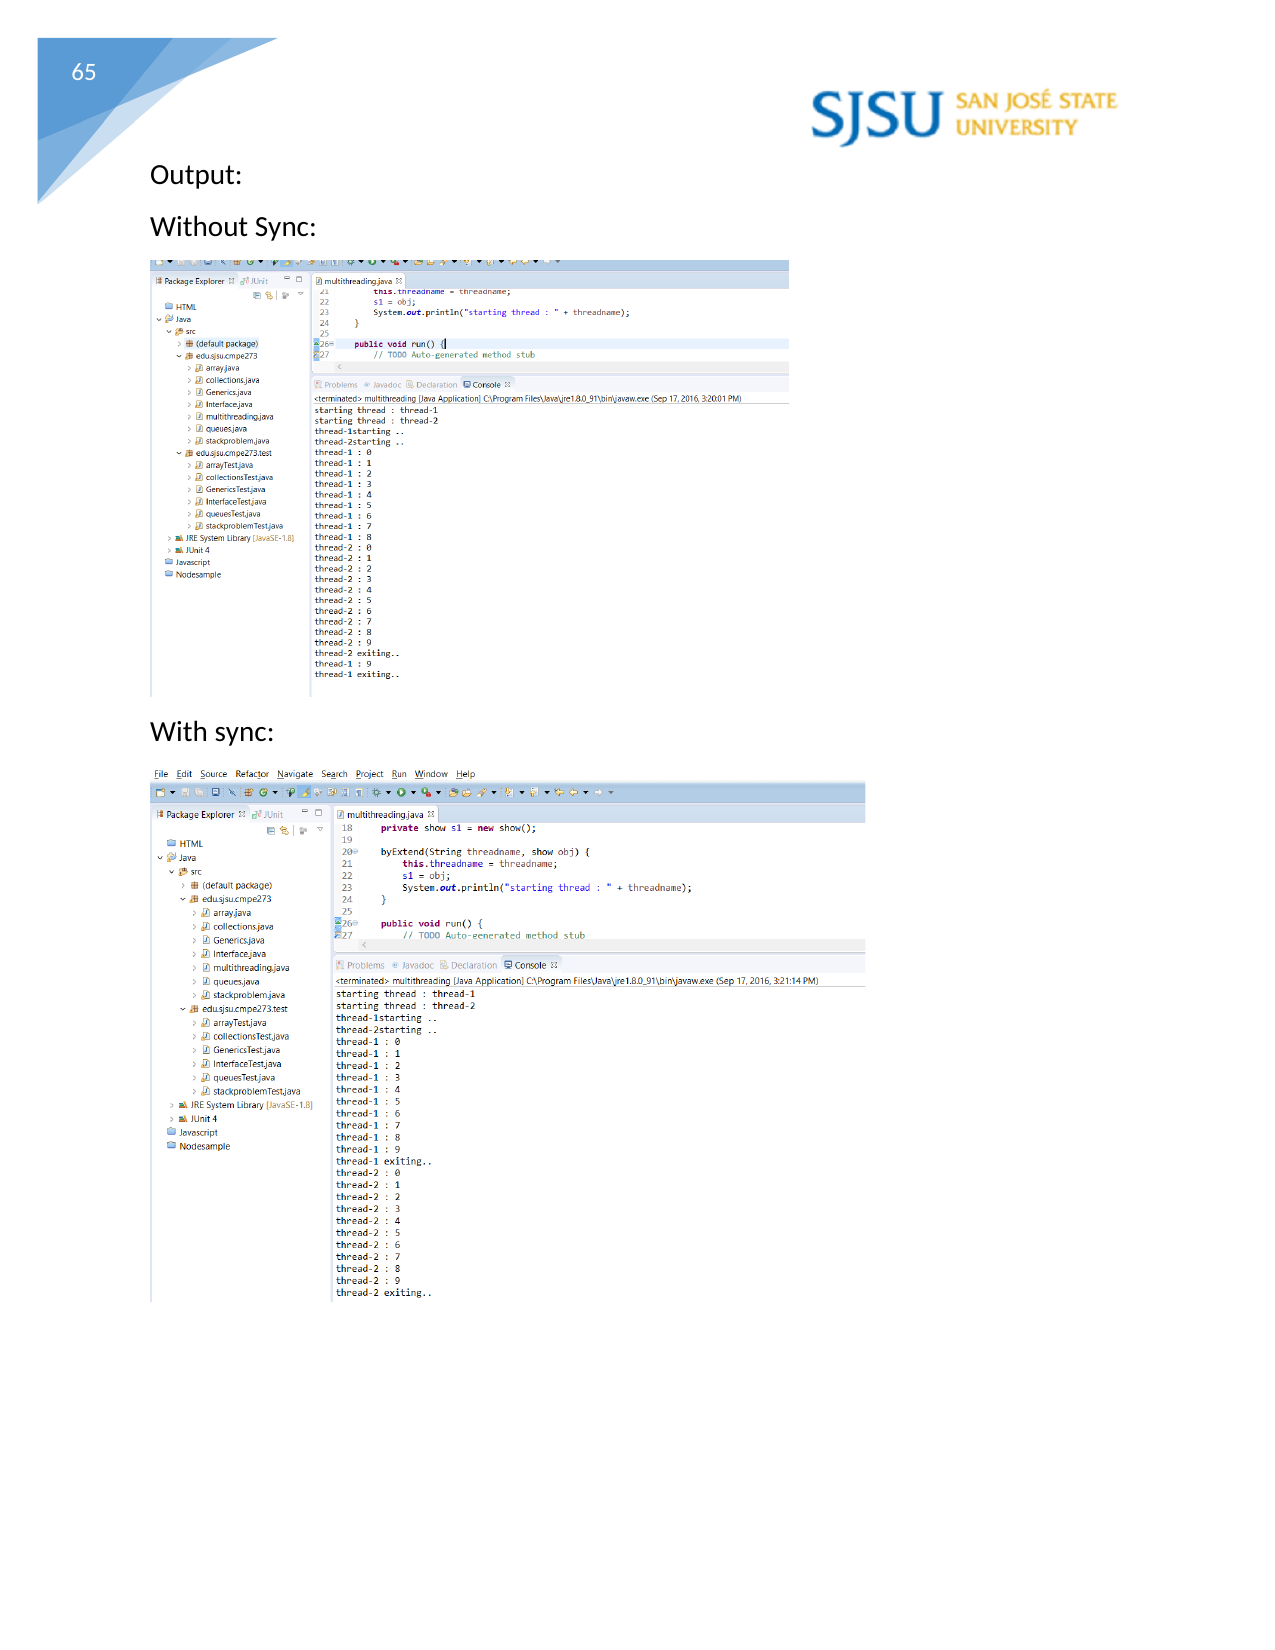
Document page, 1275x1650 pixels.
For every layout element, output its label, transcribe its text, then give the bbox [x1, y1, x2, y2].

picture [150, 260, 789, 697]
text Without Sync: [150, 208, 1125, 244]
text Output: [150, 156, 1125, 191]
picture [37, 37, 279, 206]
picture [150, 765, 866, 1302]
picture [797, 75, 1125, 156]
text With sync: [150, 713, 1125, 749]
